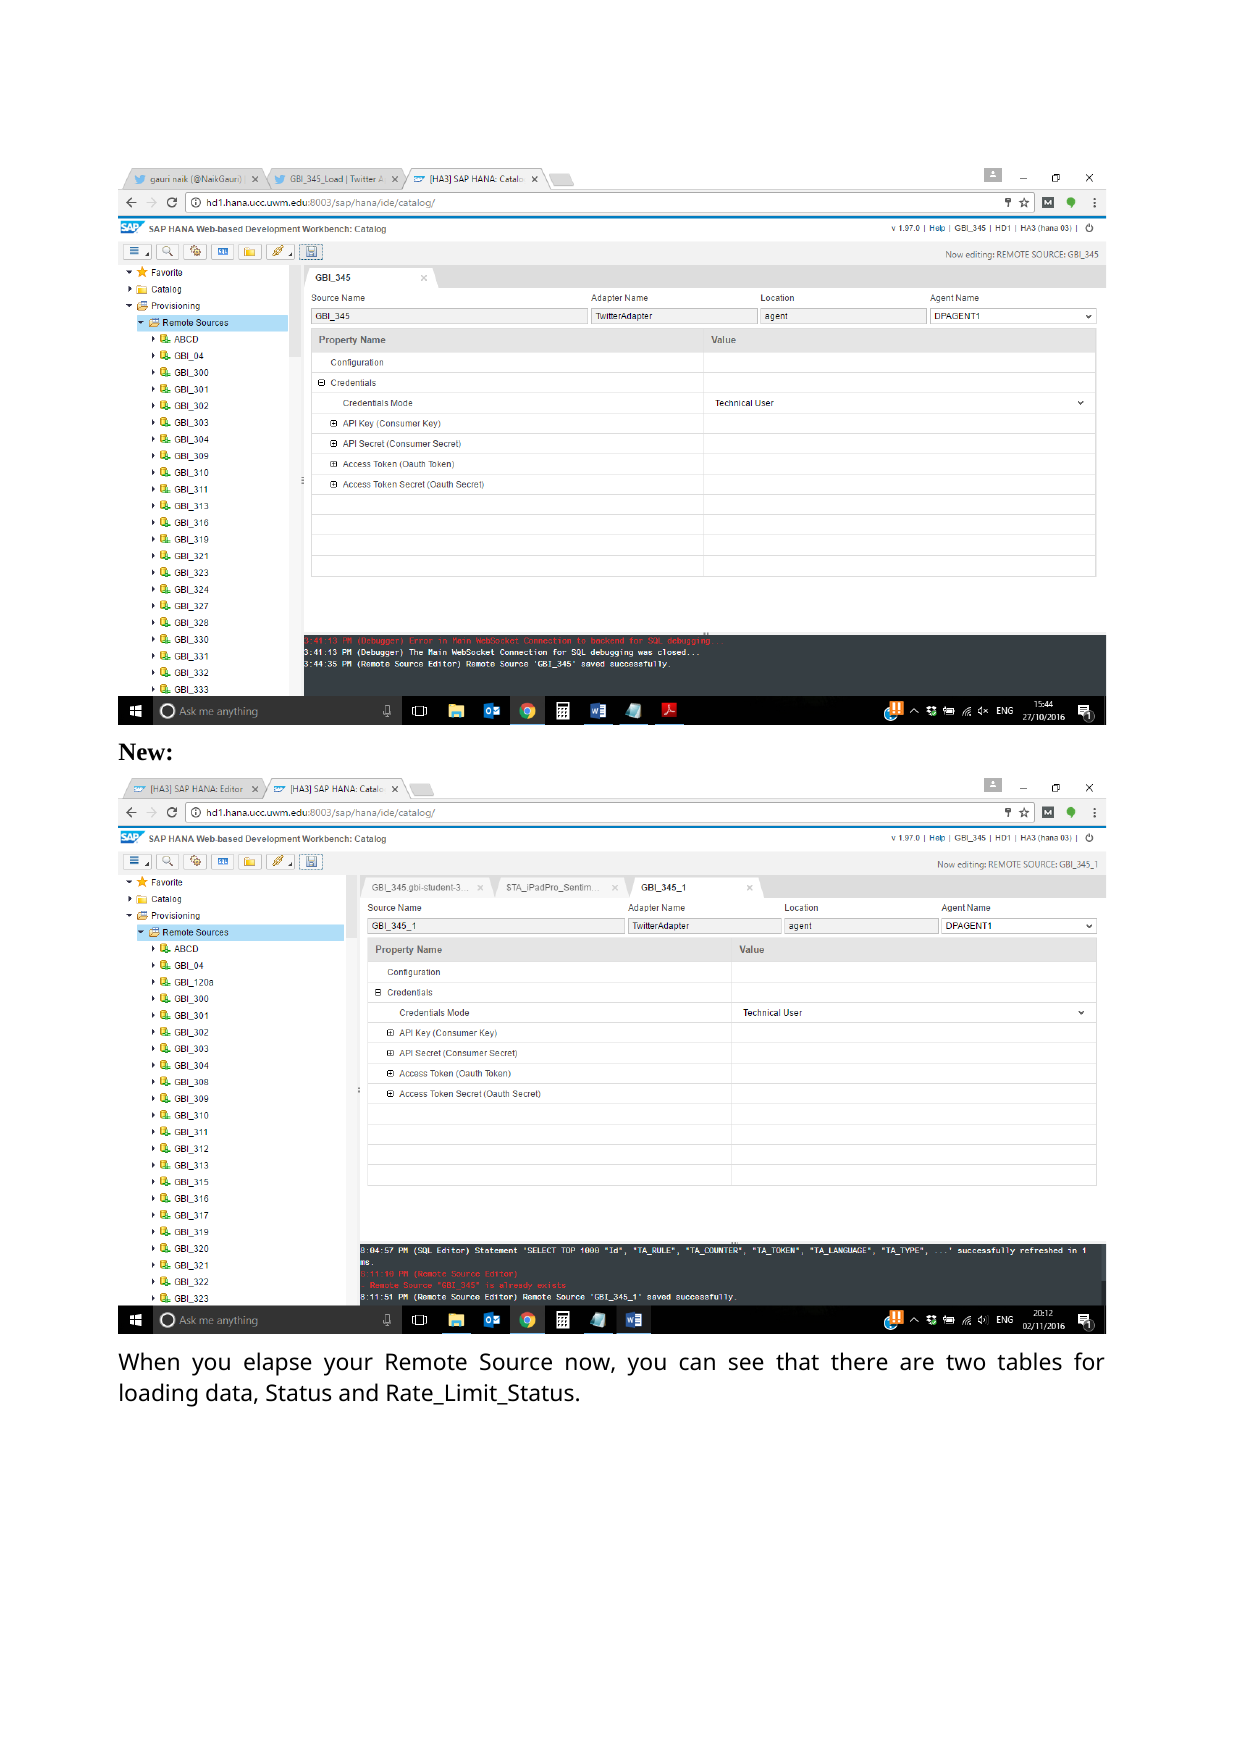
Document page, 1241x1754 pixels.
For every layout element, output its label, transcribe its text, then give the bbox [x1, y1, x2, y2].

picture [118, 168, 1107, 725]
text New: [118, 737, 1106, 766]
picture [118, 778, 1107, 1334]
text When you elapse your Remote Source now, you can see that there are two tables for loading data, Status and Rate_Limit_Status. [118, 1346, 1106, 1409]
